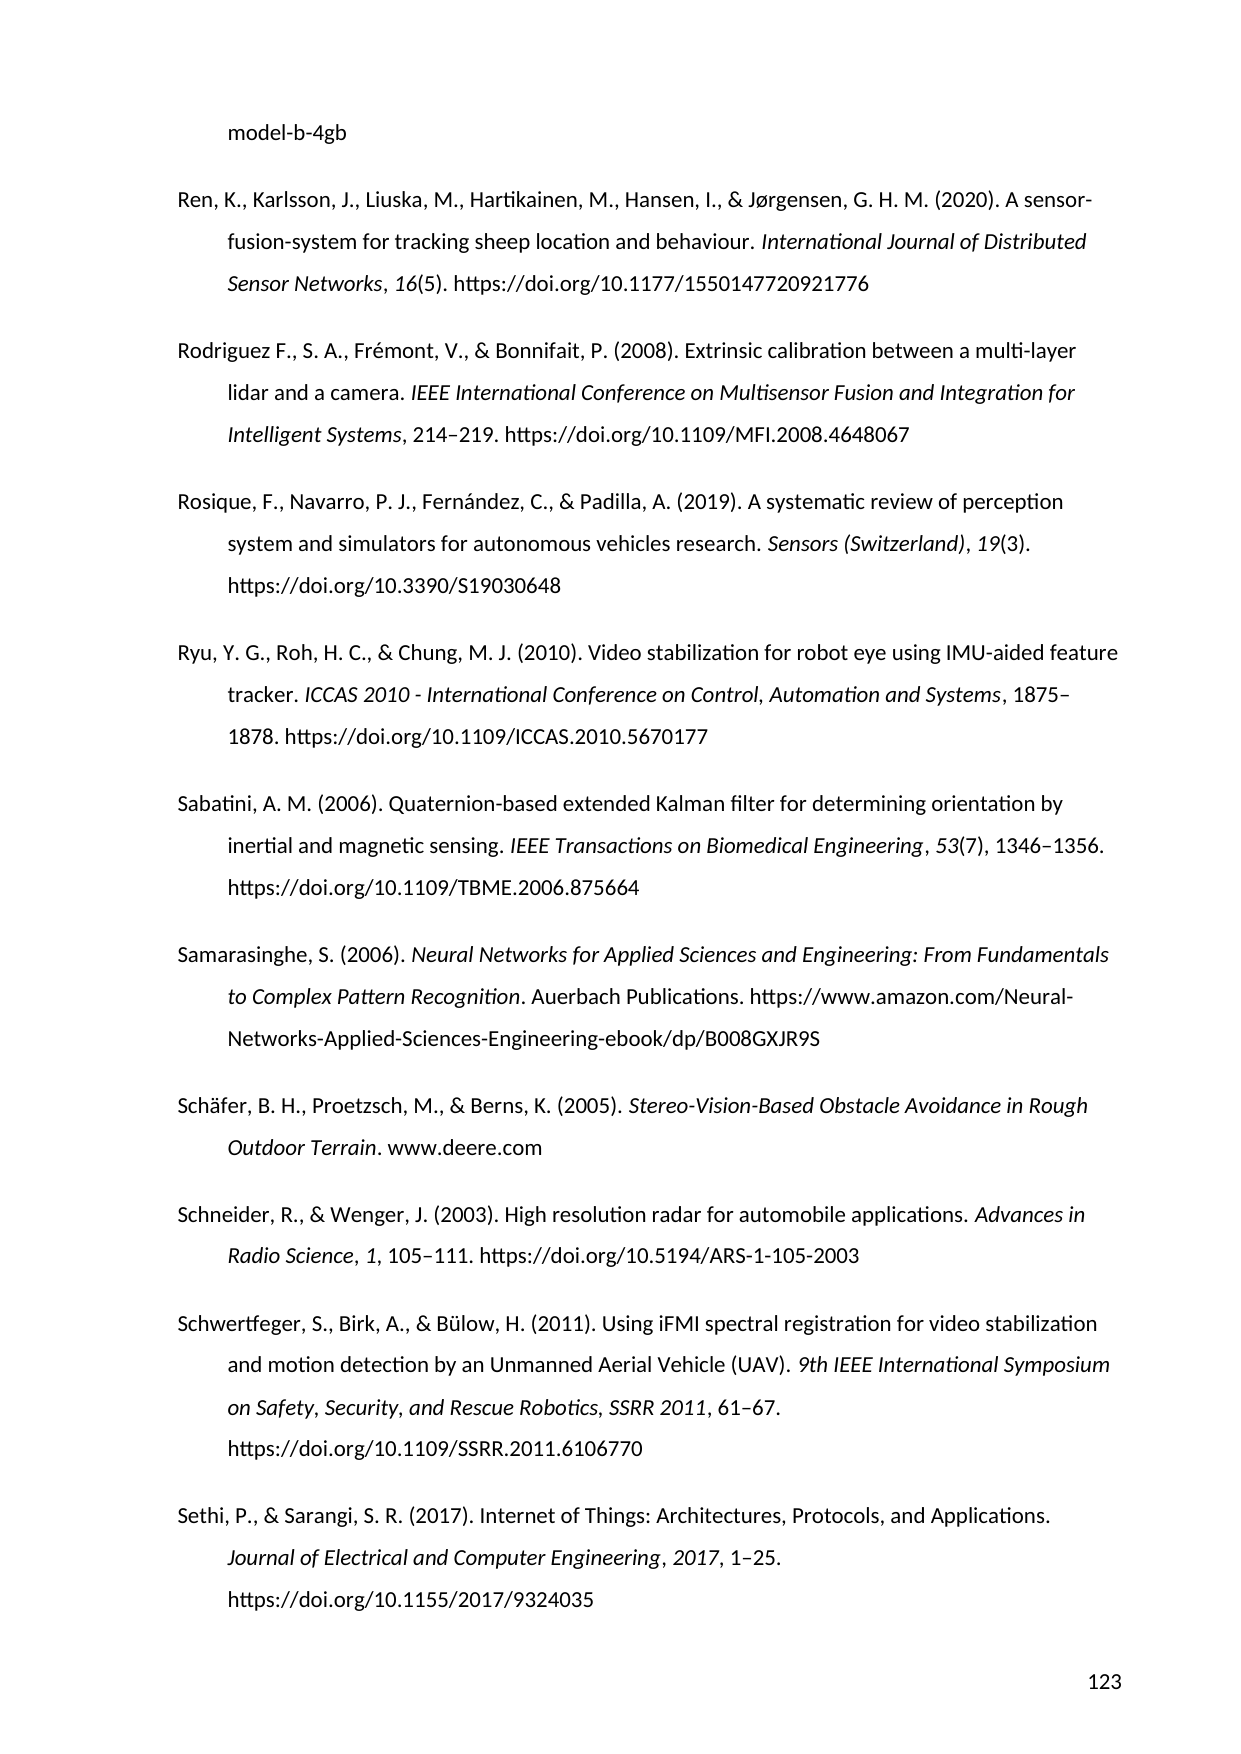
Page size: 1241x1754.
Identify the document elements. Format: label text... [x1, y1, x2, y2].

text Rosique, F., Navarro, P. J., Fernández, C., & Padilla, A. (2019). A systematic review of perception system and simulators for autonomous vehicles research. Sensors (Switzerland), 19(3). https://doi.org/10.3390/S19030648 [177, 487, 1122, 599]
text Sethi, P., & Sarangi, S. R. (2017). Internet of Things: Architectures, Protocols, and Applications. Journal of Electrical and Computer Engineering, 2017, 1–25. https://doi.org/10.1155/2017/9324035 [177, 1502, 1122, 1613]
text Schneider, R., & Wenger, J. (2003). High resolution radar for automobile applications. Advances in Radio Science, 1, 105–111. https://doi.org/10.5194/ARS-1-105-2003 [177, 1200, 1122, 1270]
text Sabatini, A. M. (2006). Quaternion-based extended Kalman filter for determining orientation by inertial and magnetic sensing. IEEE Transactions on Biomedical Engineering, 53(7), 1346–1356. https://doi.org/10.1109/TBME.2006.875664 [177, 789, 1122, 901]
text Schäfer, B. H., Proetzsch, M., & Berns, K. (2005). Stereo-Vision-Based Obstacle Avoidance in Rough Outdoor Terrain. www.deere.com [177, 1091, 1122, 1161]
text Rodriguez F., S. A., Frémont, V., & Bonnifait, P. (2008). Extrinsic calibration between a multi-layer lidar and a camera. IEEE International Conference on Multisensor Fusion and Integration for Intelligent Systems, 214–219. https://doi.org/10.1109/MFI.2008.4648067 [177, 336, 1122, 448]
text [177, 118, 1122, 146]
text Samarasinghe, S. (2006). Neural Networks for Applied Sciences and Engineering: From Fundamentals to Complex Pattern Recognition. Auerbach Publications. https://www.amazon.com/Neural-Networks-Applied-Sciences-Engineering-ebook/dp/B008GXJR9S [177, 940, 1122, 1052]
text Ren, K., Karlsson, J., Liuska, M., Hartikainen, M., Hansen, I., & Jørgensen, G. H. M. (2020). A sensor-fusion-system for tracking sheep location and behaviour. International Journal of Distributed Sensor Networks, 16(5). https://doi.org/10.1177/1550147720921776 [177, 185, 1122, 297]
text Ryu, Y. G., Roh, H. C., & Chung, M. J. (2010). Video stabilization for robot eye using IMU-aided feature tracker. ICCAS 2010 - International Conference on Control, Automation and Systems, 1875–1878. https://doi.org/10.1109/ICCAS.2010.5670177 [177, 638, 1122, 750]
text Schwertfeger, S., Birk, A., & Bülow, H. (2011). Using iFMI spectral registration for video stabilization and motion detection by an Unmanned Aerial Vehicle (UAV). 9th IEEE International Symposium on Safety, Security, and Rescue Robotics, SSRR 2011, 61–67. https://doi.org/10.1109/SSRR.2011.6106770 [177, 1309, 1122, 1463]
